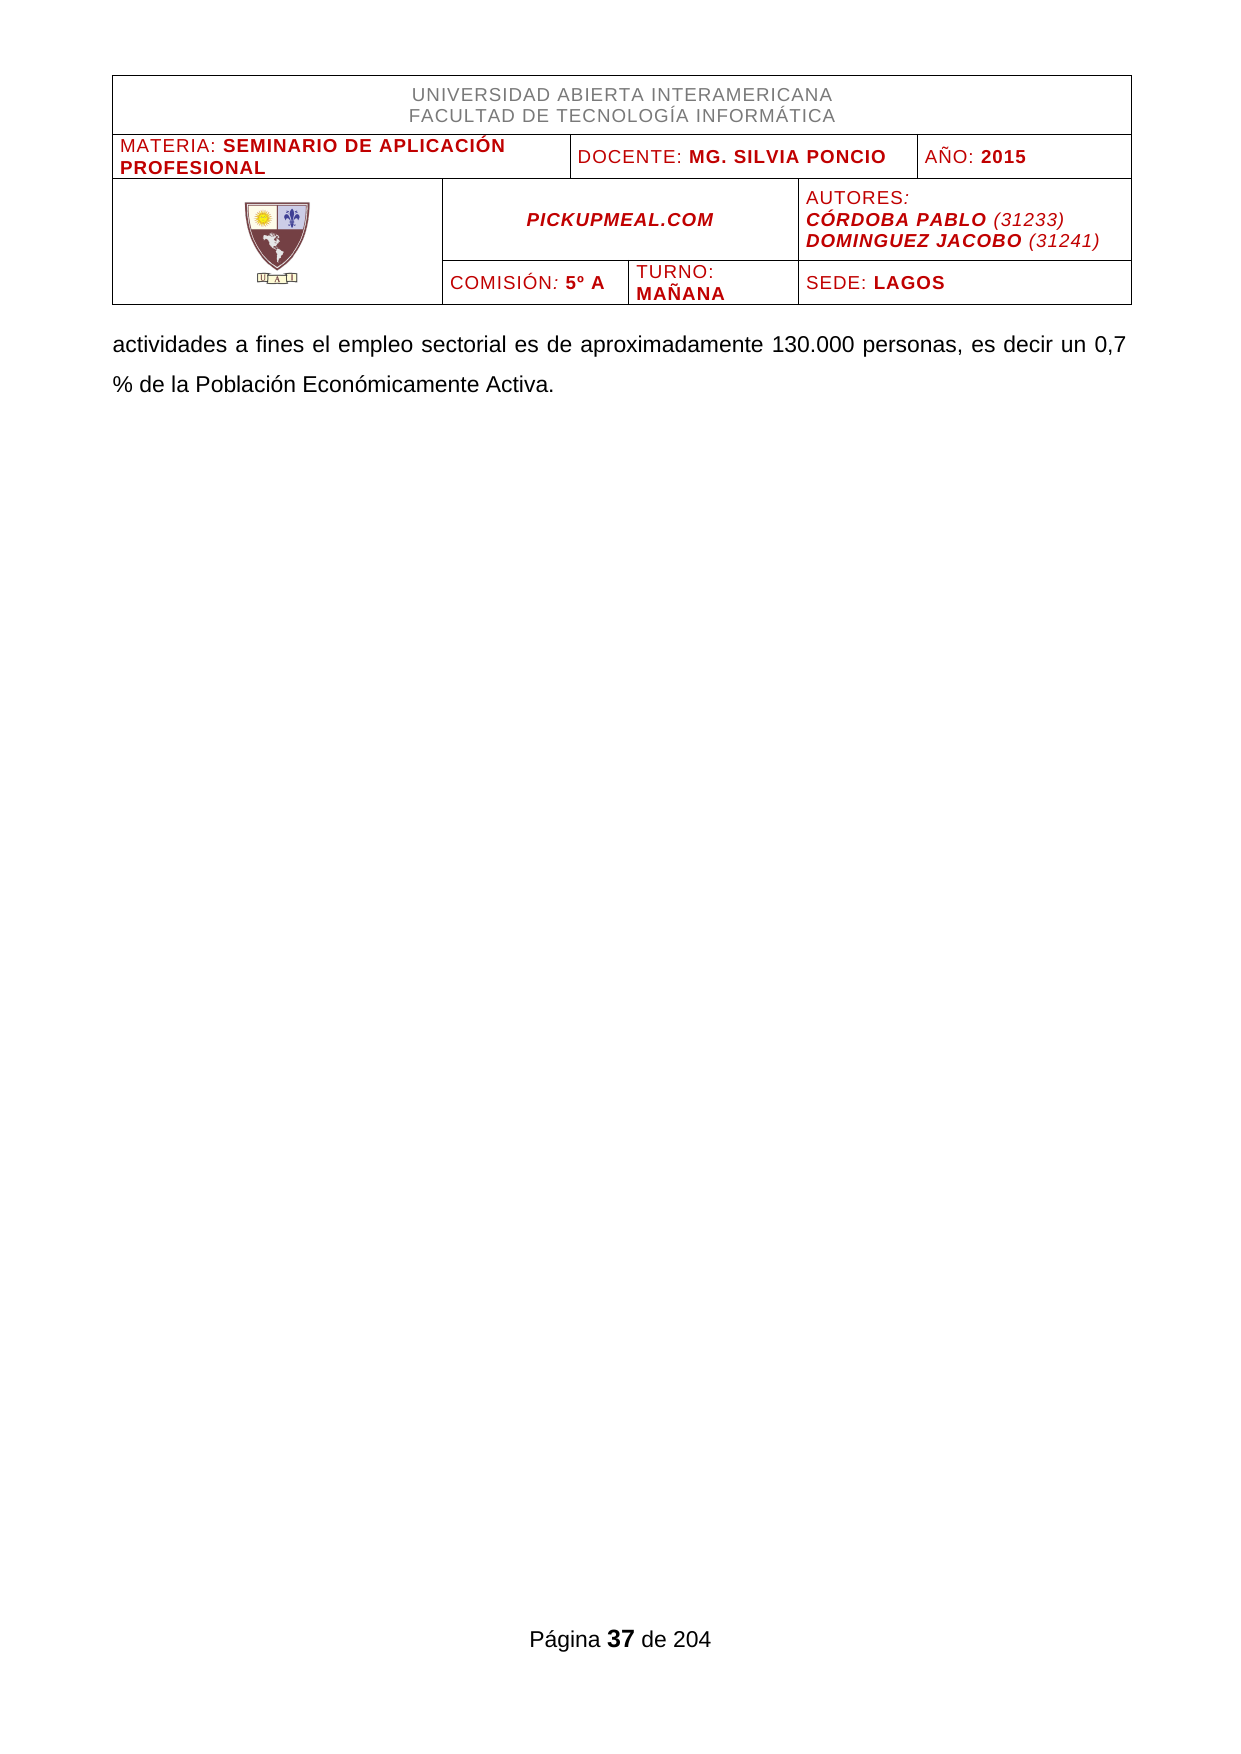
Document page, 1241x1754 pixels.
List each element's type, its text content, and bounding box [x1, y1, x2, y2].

picture [230, 196, 325, 287]
